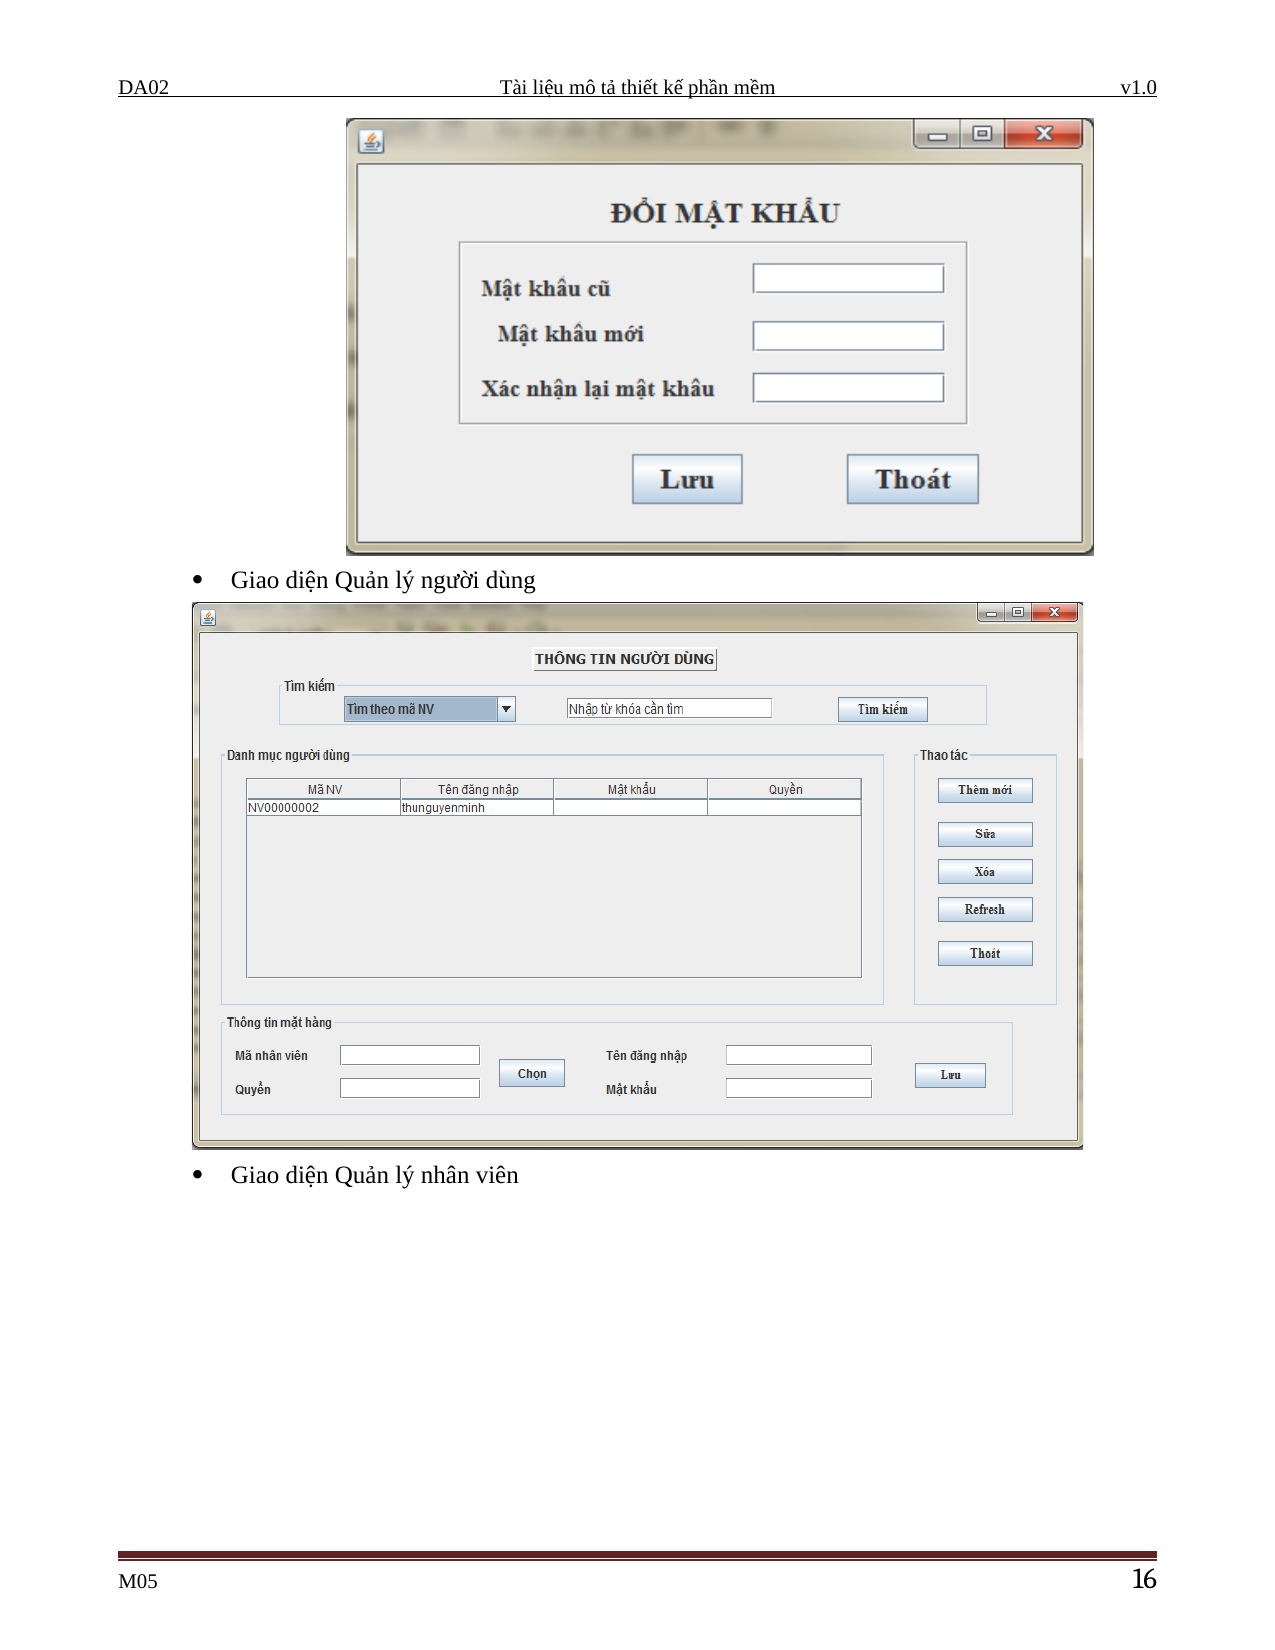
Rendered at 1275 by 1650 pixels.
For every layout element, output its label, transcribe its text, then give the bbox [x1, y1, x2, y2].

list Giao diện Quản lý nhân viên [193, 1160, 1157, 1189]
list Giao diện Quản lý người dùng [193, 565, 1157, 594]
picture [191, 602, 1084, 1150]
picture [346, 118, 1094, 556]
